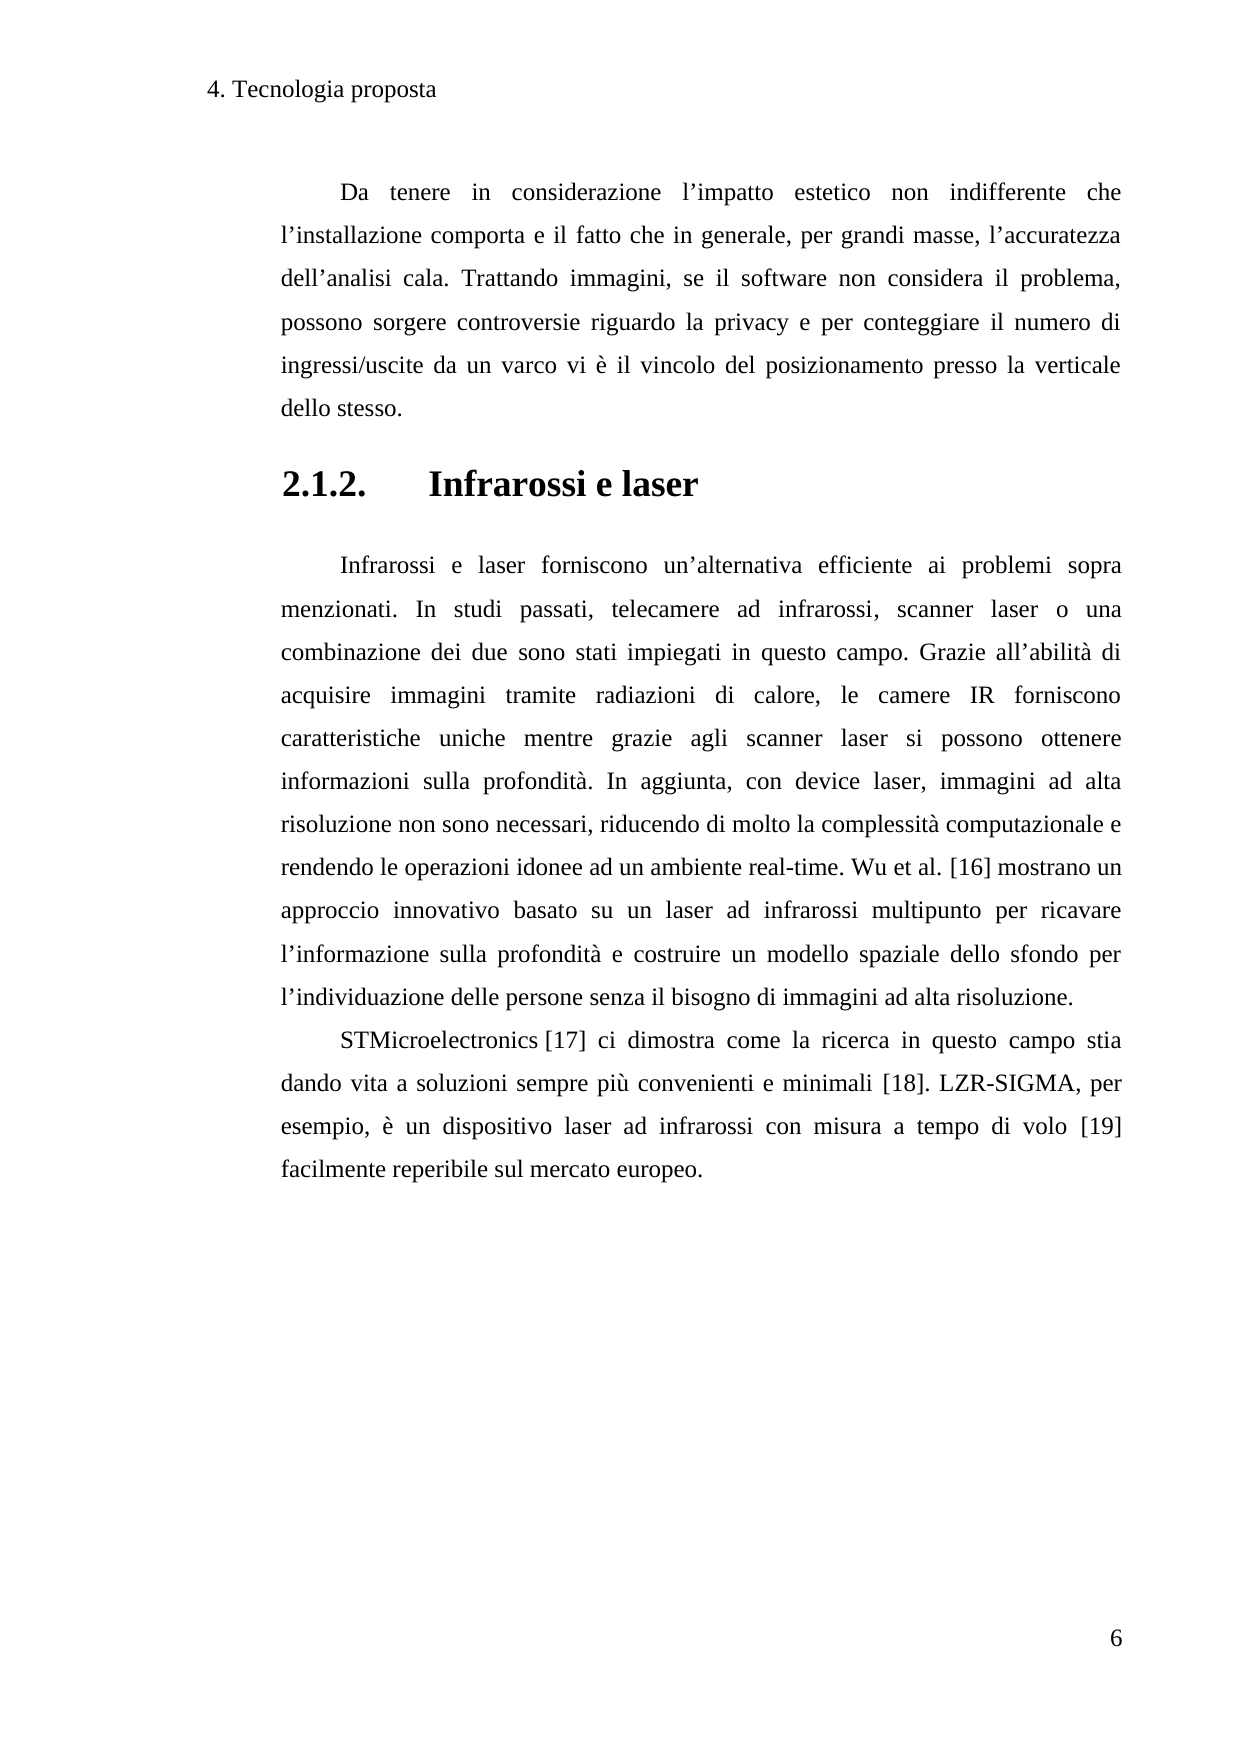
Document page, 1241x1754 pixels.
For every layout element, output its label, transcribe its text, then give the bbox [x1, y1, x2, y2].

text Da tenere in considerazione l’impatto estetico non indifferente che l’installazione comporta e il fatto che in generale, per grandi masse, l’accuratezza dell’analisi cala. Trattando immagini, se il software non considera il problema, possono sorgere controversie riguardo la privacy e per conteggiare il numero di ingressi/uscite da un varco vi è il vincolo del posizionamento presso la verticale dello stesso. [281, 177, 1122, 422]
list Infrarossi e laser [282, 461, 1122, 504]
text Infrarossi e laser forniscono un’alternativa efficiente ai problemi sopra menzionati. In studi passati, telecamere ad infrarossi, scanner laser o una combinazione dei due sono stati impiegati in questo campo. Grazie all’abilità di acquisire immagini tramite radiazioni di calore, le camere IR forniscono caratteristiche uniche mentre grazie agli scanner laser si possono ottenere informazioni sulla profondità. In aggiunta, con device laser, immagini ad alta risoluzione non sono necessari, riducendo di molto la complessità computazionale e rendendo le operazioni idonee ad un ambiente real-time. Wu et al. mostrano un approccio innovativo basato su un laser ad infrarossi multipunto per ricavare l’informazione sulla profondità e costruire un modello spaziale dello sfondo per l’individuazione delle persone senza il bisogno di immagini ad alta risoluzione. [281, 551, 1122, 1011]
text STMicroelectronics ci dimostra come la ricerca in questo campo stia dando vita a soluzioni sempre più convenienti e minimali . LZR-SIGMA, per esempio, è un dispositivo laser ad infrarossi con misura a tempo di volo facilmente reperibile sul mercato europeo. [281, 1025, 1122, 1183]
